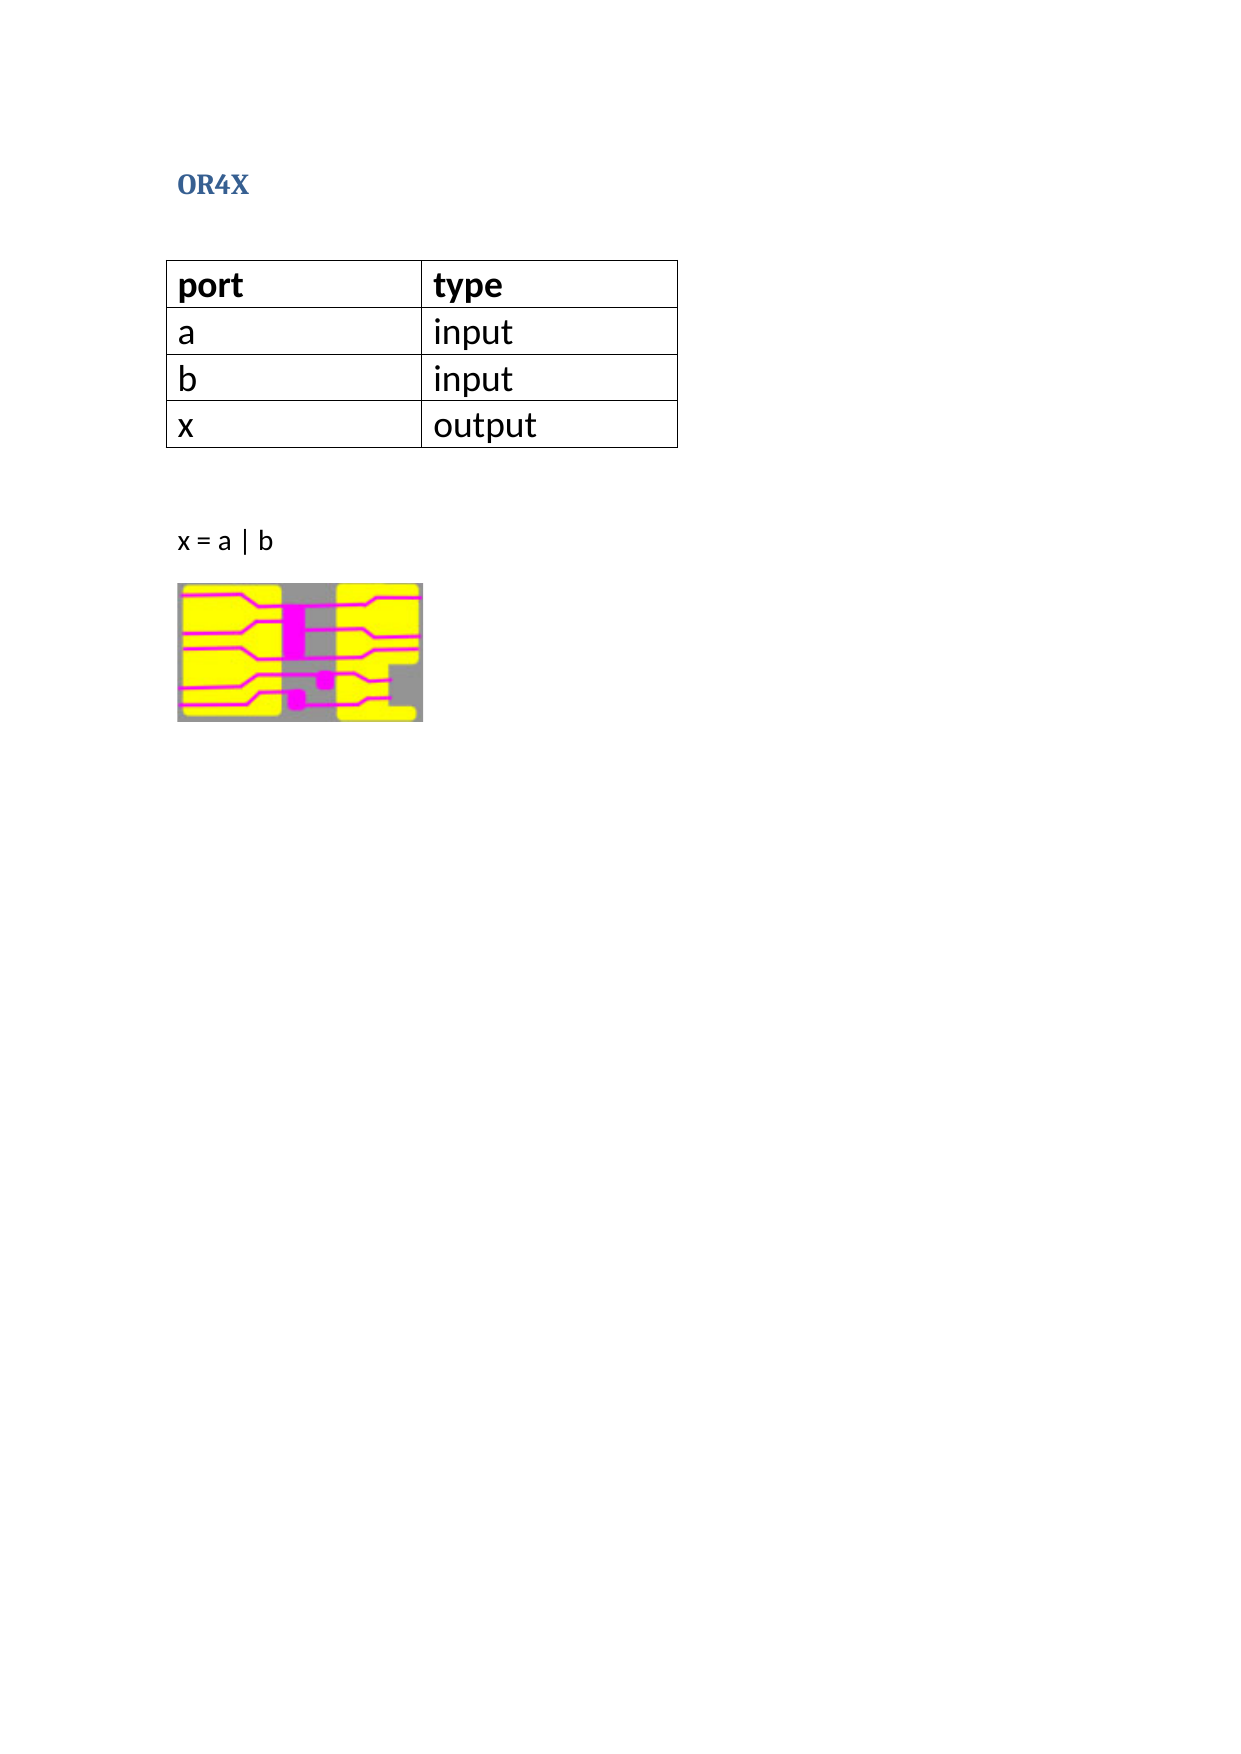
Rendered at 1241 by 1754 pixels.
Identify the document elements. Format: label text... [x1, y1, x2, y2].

table_cell a [167, 308, 421, 353]
subtitle OR4X [177, 168, 1152, 202]
table_header port [167, 261, 421, 307]
picture [177, 583, 424, 722]
table_header type [422, 261, 677, 307]
table_cell x [167, 401, 421, 447]
table_cell b [167, 355, 421, 400]
table_cell input [422, 308, 677, 353]
table_cell output [422, 401, 677, 447]
text x = a | b [177, 522, 1152, 557]
table_cell input [422, 355, 677, 400]
